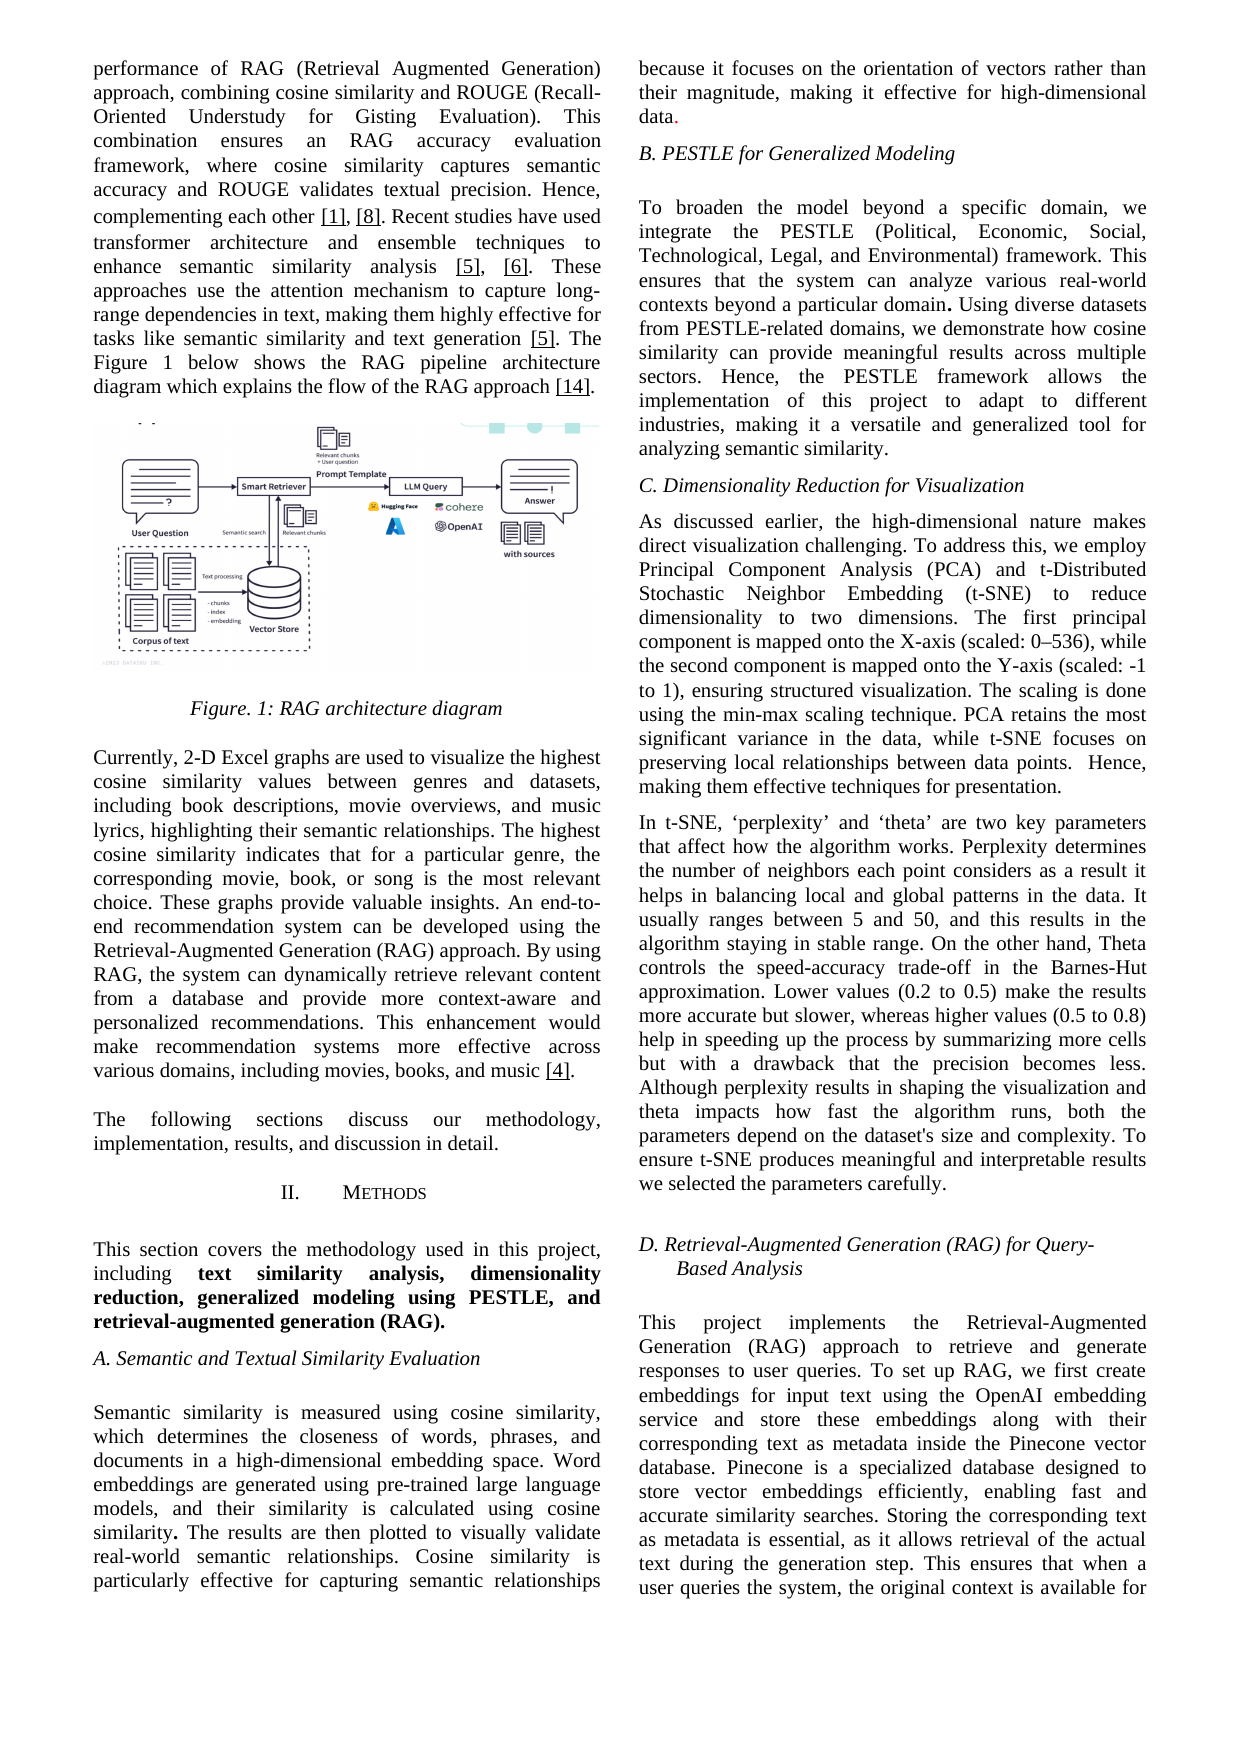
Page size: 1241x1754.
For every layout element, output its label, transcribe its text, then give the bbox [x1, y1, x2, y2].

text Semantic similarity is measured using cosine similarity, which determines the closeness of words, phrases, and documents in a high-dimensional embedding space. Word embeddings are generated using pre-trained large language models, and their similarity is calculated using cosine similarity. The results are then plotted to visually validate real-world semantic relationships. Cosine similarity is particularly effective for capturing semantic relationships because it focuses on the orientation of vectors rather than their magnitude, making it effective for high-dimensional data. [639, 56, 1147, 128]
subtitle B. PESTLE for Generalized Modeling [639, 141, 1147, 165]
subtitle D. Retrieval-Augmented Generation (RAG) for Query-Based Analysis [639, 1232, 1147, 1280]
picture [93, 423, 600, 672]
text This section covers the methodology used in this project, including text similarity analysis, dimensionality reduction, generalized modeling using PESTLE, and retrieval-augmented generation (RAG). [93, 1237, 601, 1333]
text As discussed earlier, the high-dimensional nature makes direct visualization challenging. To address this, we employ Principal Component Analysis (PCA) and t-Distributed Stochastic Neighbor Embedding (t-SNE) to reduce dimensionality to two dimensions. The first principal component is mapped onto the X-axis (scaled: 0–536), while the second component is mapped onto the Y-axis (scaled: -1 to 1), ensuring structured visualization. The scaling is done using the min-max scaling technique. PCA retains the most significant variance in the data, while t-SNE focuses on preserving local relationships between data points. Hence, making them effective techniques for presentation. [639, 509, 1147, 798]
text Figure. 1: RAG architecture diagram [93, 696, 601, 720]
text The following sections discuss our methodology, implementation, results, and discussion in detail. [93, 1107, 601, 1155]
subtitle A. Semantic and Textual Similarity Evaluation [93, 1346, 601, 1369]
text To broaden the model beyond a specific domain, we integrate the PESTLE (Political, Economic, Social, Technological, Legal, and Environmental) framework. This ensures that the system can analyze various real-world contexts beyond a particular domain. Using diverse datasets from PESTLE-related domains, we demonstrate how cosine similarity can provide meaningful results across multiple sectors. Hence, the PESTLE framework allows the implementation of this project to adapt to different industries, making it a versatile and generalized tool for analyzing semantic similarity. [639, 171, 1147, 460]
subtitle C. Dimensionality Reduction for Visualization [639, 472, 1147, 497]
text Currently, 2-D Excel graphs are used to visualize the highest cosine similarity values between genres and datasets, including book descriptions, movie overviews, and music lyrics, highlighting their semantic relationships. The highest cosine similarity indicates that for a particular genre, the corresponding movie, book, or song is the most relevant choice. These graphs provide valuable insights. An end-to-end recommendation system can be developed using the Retrieval-Augmented Generation (RAG) approach. By using RAG, the system can dynamically retrieve relevant content from a database and provide more context-aware and personalized recommendations. This enhancement would make recommendation systems more effective across various domains, including movies, books, and music [4]. [93, 745, 601, 1082]
text In t-SNE, ‘perplexity’ and ‘theta’ are two key parameters that affect how the algorithm works. Perplexity determines the number of neighbors each point considers as a result it helps in balancing local and global patterns in the data. It usually ranges between 5 and 50, and this results in the algorithm staying in stable range. On the other hand, Theta controls the speed-accuracy trade-off in the Barnes-Hut approximation. Lower values (0.2 to 0.5) make the results more accurate but slower, whereas higher values (0.5 to 0.8) help in speeding up the process by summarizing more cells but with a drawback that the precision becomes less. Although perplexity results in shaping the visualization and theta impacts how fast the algorithm runs, both the parameters depend on the dataset's size and complexity. To ensure t-SNE produces meaningful and interpretable results we selected the parameters carefully. [639, 810, 1147, 1195]
text Semantic similarity is measured using cosine similarity, which determines the closeness of words, phrases, and documents in a high-dimensional embedding space. Word embeddings are generated using pre-trained large language models, and their similarity is calculated using cosine similarity. The results are then plotted to visually validate real-world semantic relationships. Cosine similarity is particularly effective for capturing semantic relationships because it focuses on the orientation of vectors rather than their magnitude, making it effective for high-dimensional data. [93, 1376, 601, 1592]
subtitle Methods [93, 1180, 601, 1204]
